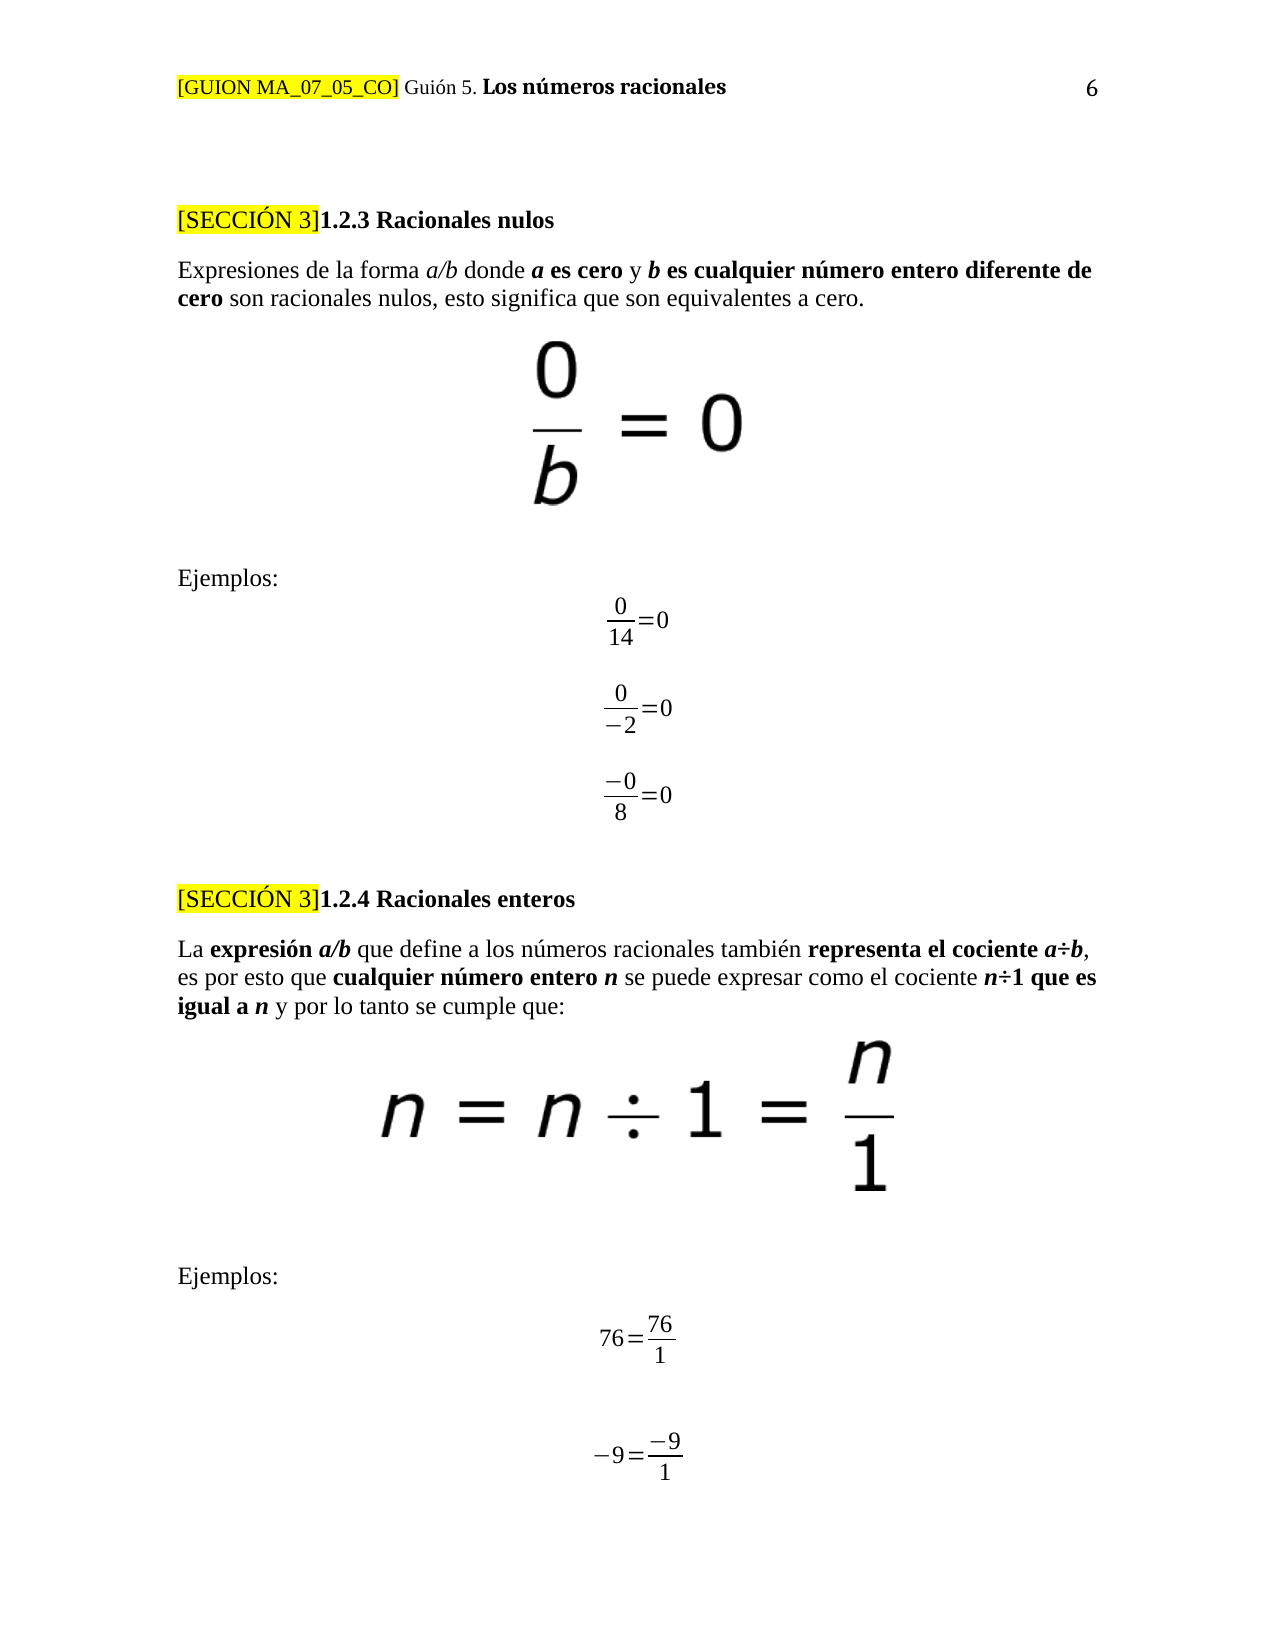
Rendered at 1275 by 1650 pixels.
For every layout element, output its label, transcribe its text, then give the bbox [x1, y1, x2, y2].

text [SECCIÓN 3]1.2.3 Racionales nulos [319, 205, 1098, 234]
picture [381, 1040, 894, 1191]
picture [532, 341, 743, 506]
text Expresiones de la forma a/b donde a es cero y b es cualquier número entero diferente de cero son racionales nulos, esto significa que son equivalentes a cero. [177, 255, 1098, 312]
text La expresión a/b que define a los números racionales también representa el cociente a÷b, es por esto que cualquier número entero n se puede expresar como el cociente n÷1 que es igual a n y por lo tanto se cumple que: [177, 934, 1098, 1020]
text Ejemplos: [177, 563, 1098, 592]
text [SECCIÓN 3]1.2.4 Racionales enteros [319, 884, 1098, 913]
text Ejemplos: [177, 1261, 1098, 1290]
